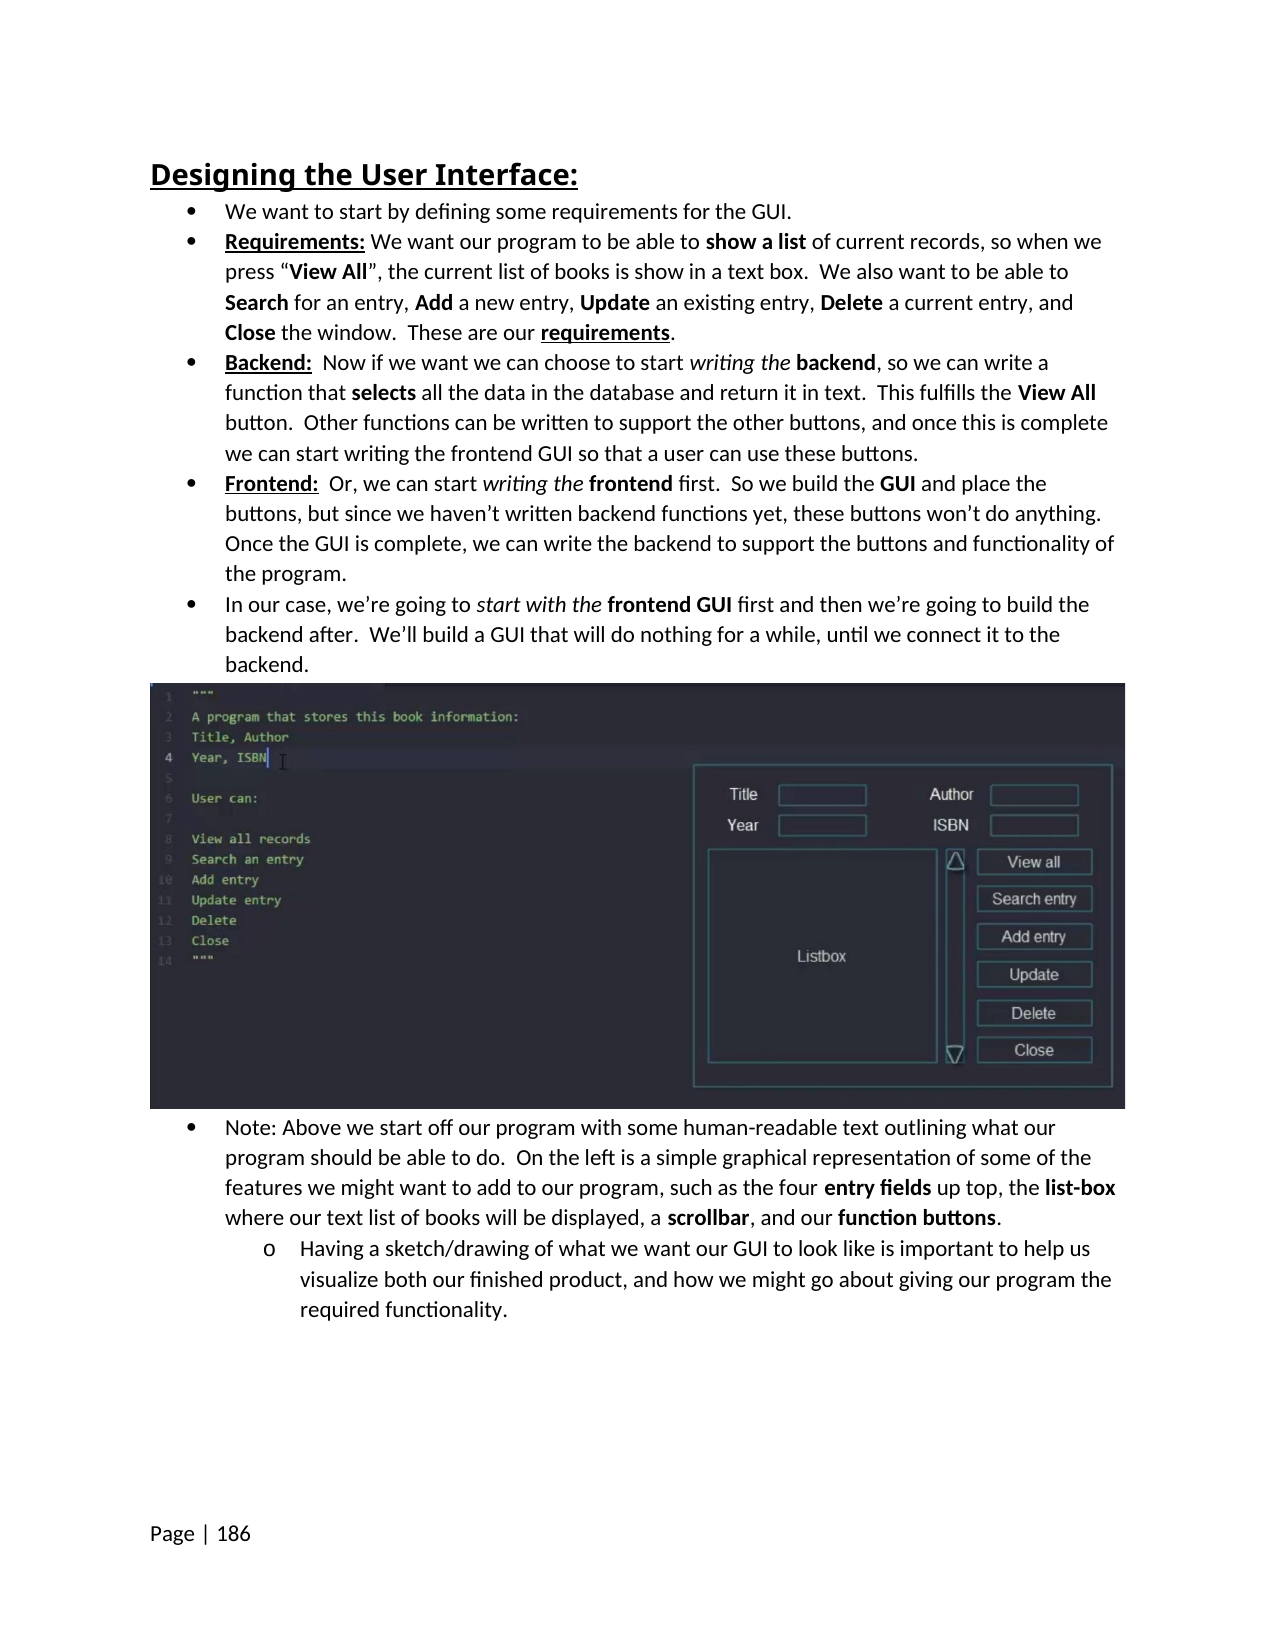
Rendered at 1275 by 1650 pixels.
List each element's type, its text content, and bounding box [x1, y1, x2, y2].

list Requirements: We want our program to be able to show a list of current records, so when we press “View All”, the current list of books is show in a text box. We also want to be able to Search for an entry, Add a new entry, Update an existing entry, Delete a current entry, and Close the window. These are our requirements. [187, 227, 1125, 346]
list Note: Above we start off our program with some human-readable text outlining what our program should be able to do. On the left is a simple graphical representation of some of the features we might want to add to our program, such as the four entry fields up top, the list-box where our text list of books will be displayed, a scrollbar, and our function buttons. [187, 1109, 1125, 1231]
picture [150, 683, 1125, 1109]
list Frontend: Or, we can start writing the frontend first. So we build the GUI and place the buttons, but since we haven’t written backend functions yet, these buttons won’t do anything. Once the GUI is complete, we can write the backend to support the buttons and functionality of the program. [187, 469, 1125, 587]
list Backend: Now if we want we can choose to start writing the backend, so we can write a function that selects all the data in the database and return it in text. This fulfills the View All button. Other functions can be written to support the other buttons, and once this is complete we can start writing the frontend GUI so that a user can use these buttons. [187, 348, 1125, 467]
subtitle Designing the User Interface: [150, 154, 1125, 194]
list We want to start by defining some requirements for the GUI. [187, 197, 1125, 225]
list In our case, we’re going to start with the frontend GUI first and then we’re going to build the backend after. We’ll build a GUI that will do nothing for a while, until we connect it to the backend. [187, 590, 1125, 678]
list Having a sketch/drawing of what we want our GUI to look like is important to help us visualize both our finished product, and how we might go about giving our program the required functionality. [262, 1234, 1125, 1323]
